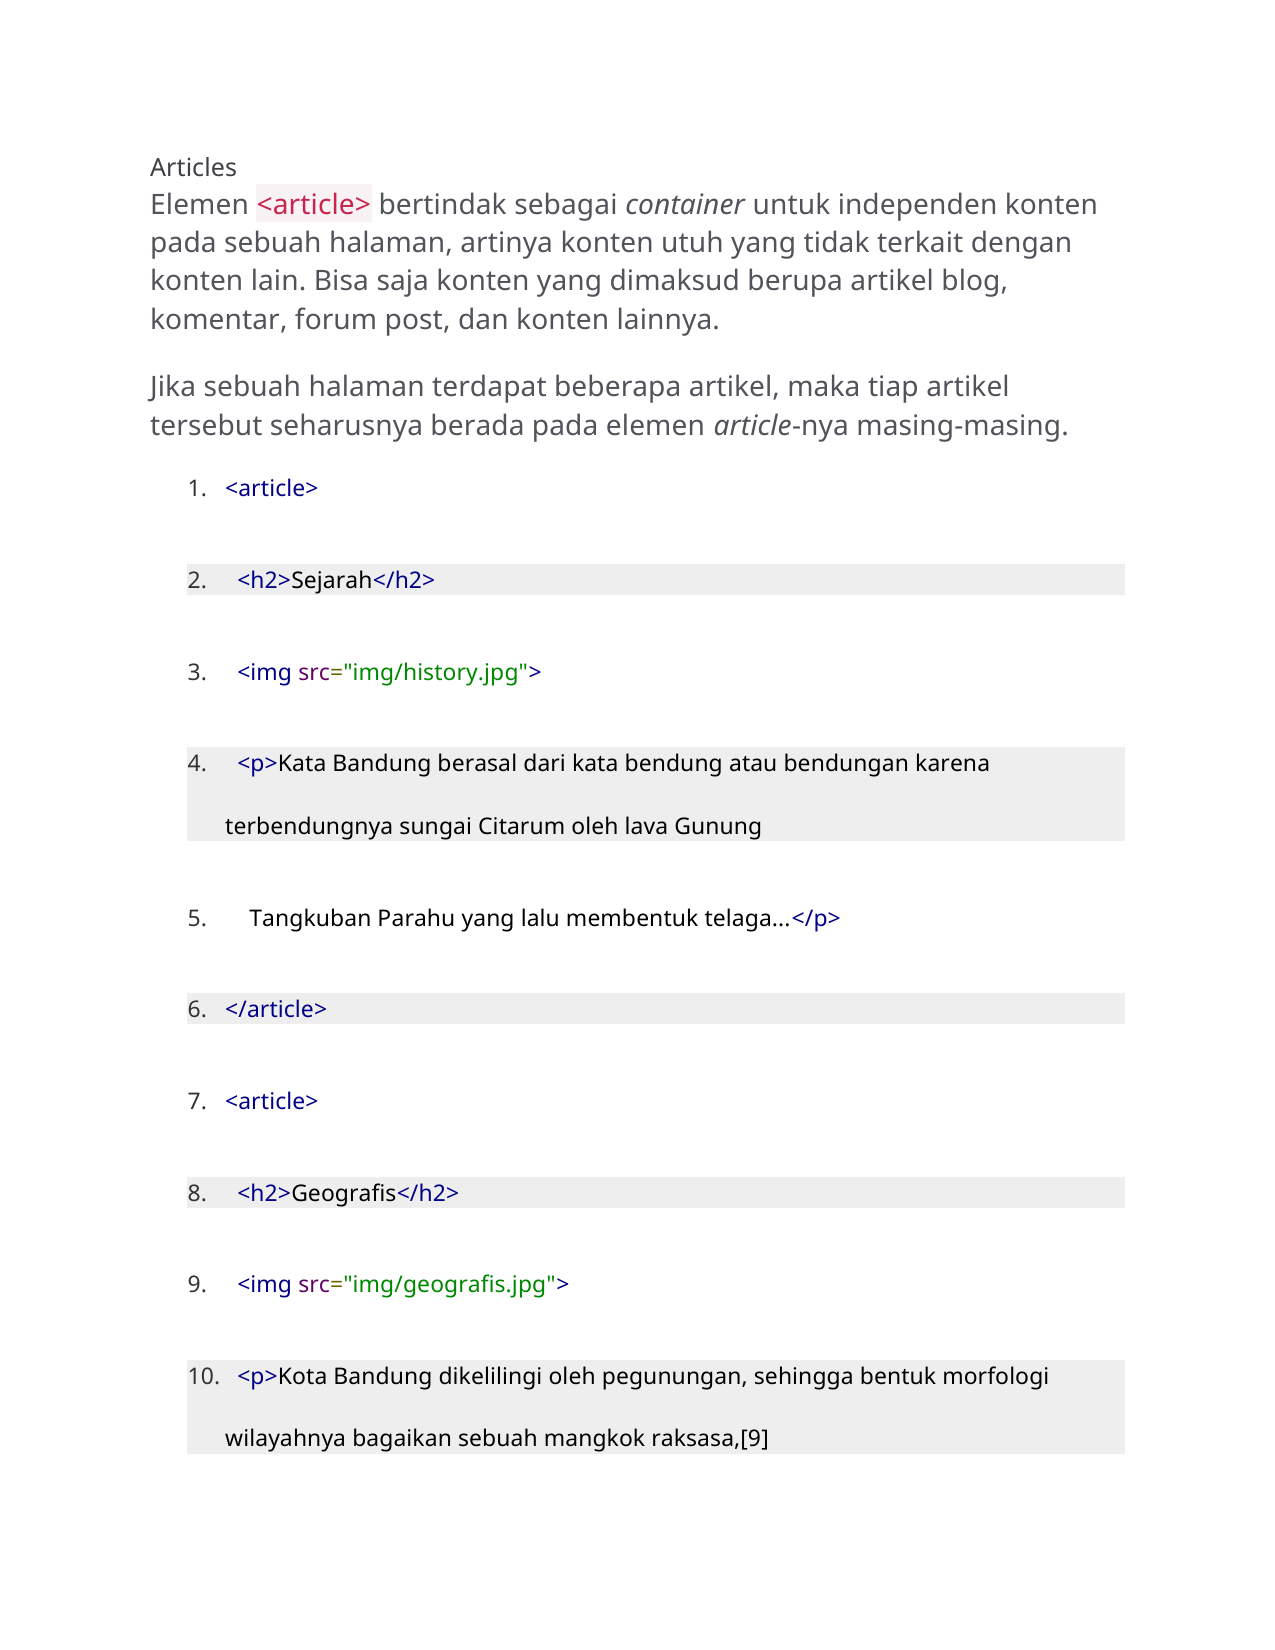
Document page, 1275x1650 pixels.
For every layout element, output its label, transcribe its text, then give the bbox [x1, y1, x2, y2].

text Elemen <article> bertindak sebagai container untuk independen konten pada sebuah halaman, artinya konten utuh yang tidak terkait dengan konten lain. Bisa saja konten yang dimaksud berupa artikel blog, komentar, forum post, dan konten lainnya. [150, 184, 1125, 337]
list <p>Kota Bandung dikelilingi oleh pegunungan, sehingga bentuk morfologi wilayahnya bagaikan sebuah mangkok raksasa,[9] [187, 1360, 1125, 1454]
list <p>Kata Bandung berasal dari kata bendung atau bendungan karena terbendungnya sungai Citarum oleh lava Gunung [187, 747, 1125, 841]
list <h2>Geografis</h2> [187, 1177, 1125, 1208]
list <img src="img/history.jpg"> [187, 656, 1125, 687]
subtitle Articles [150, 150, 1125, 184]
list <h2>Sejarah</h2> [187, 564, 1125, 595]
list <img src="img/geografis.jpg"> [187, 1268, 1125, 1299]
list Tangkuban Parahu yang lalu membentuk telaga...</p> [187, 902, 1125, 933]
list </article> [187, 993, 1125, 1024]
list <article> [187, 472, 1125, 504]
list <article> [187, 1085, 1125, 1116]
text Jika sebuah halaman terdapat beberapa artikel, maka tiap artikel tersebut seharusnya berada pada elemen article-nya masing-masing. [150, 367, 1125, 443]
